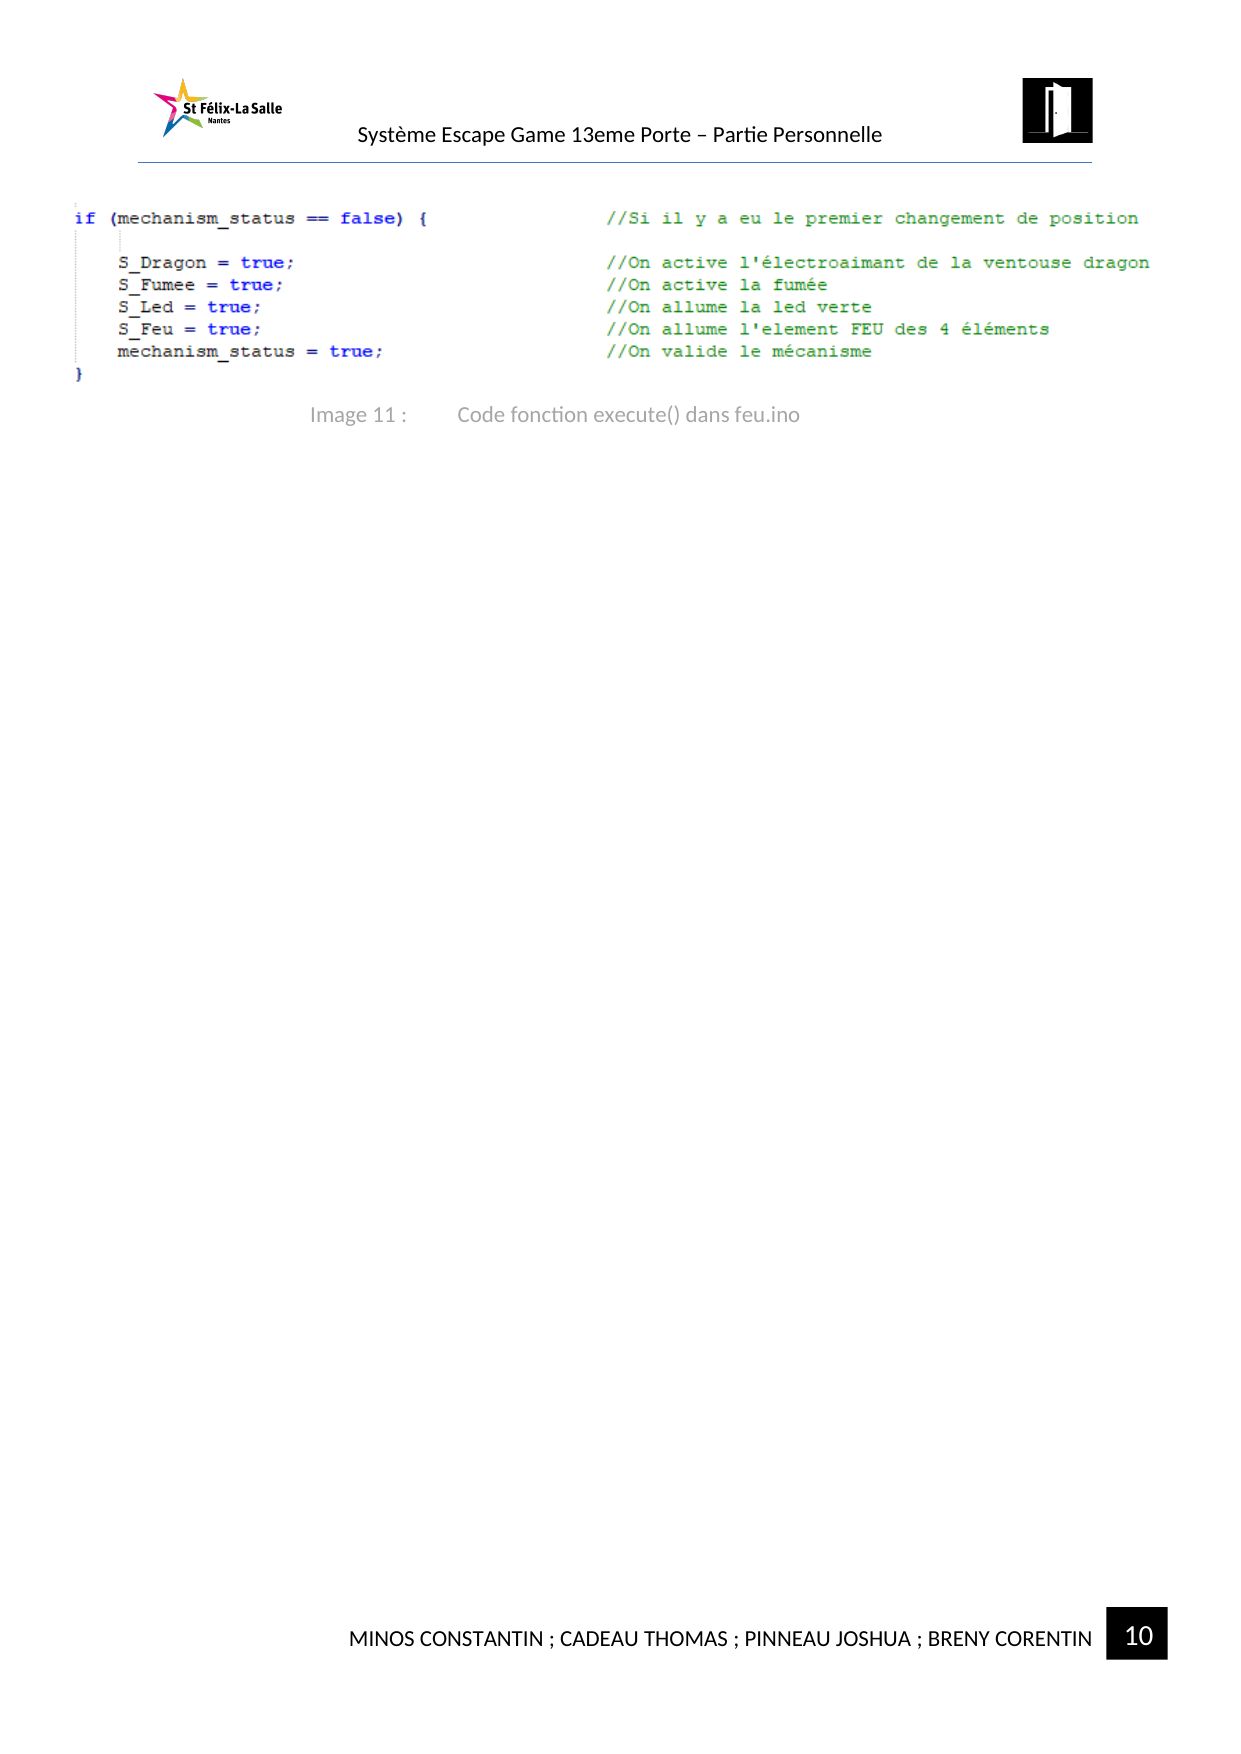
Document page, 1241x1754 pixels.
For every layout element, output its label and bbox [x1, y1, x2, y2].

picture [1022, 78, 1093, 143]
picture [147, 73, 290, 142]
picture [59, 203, 1186, 387]
